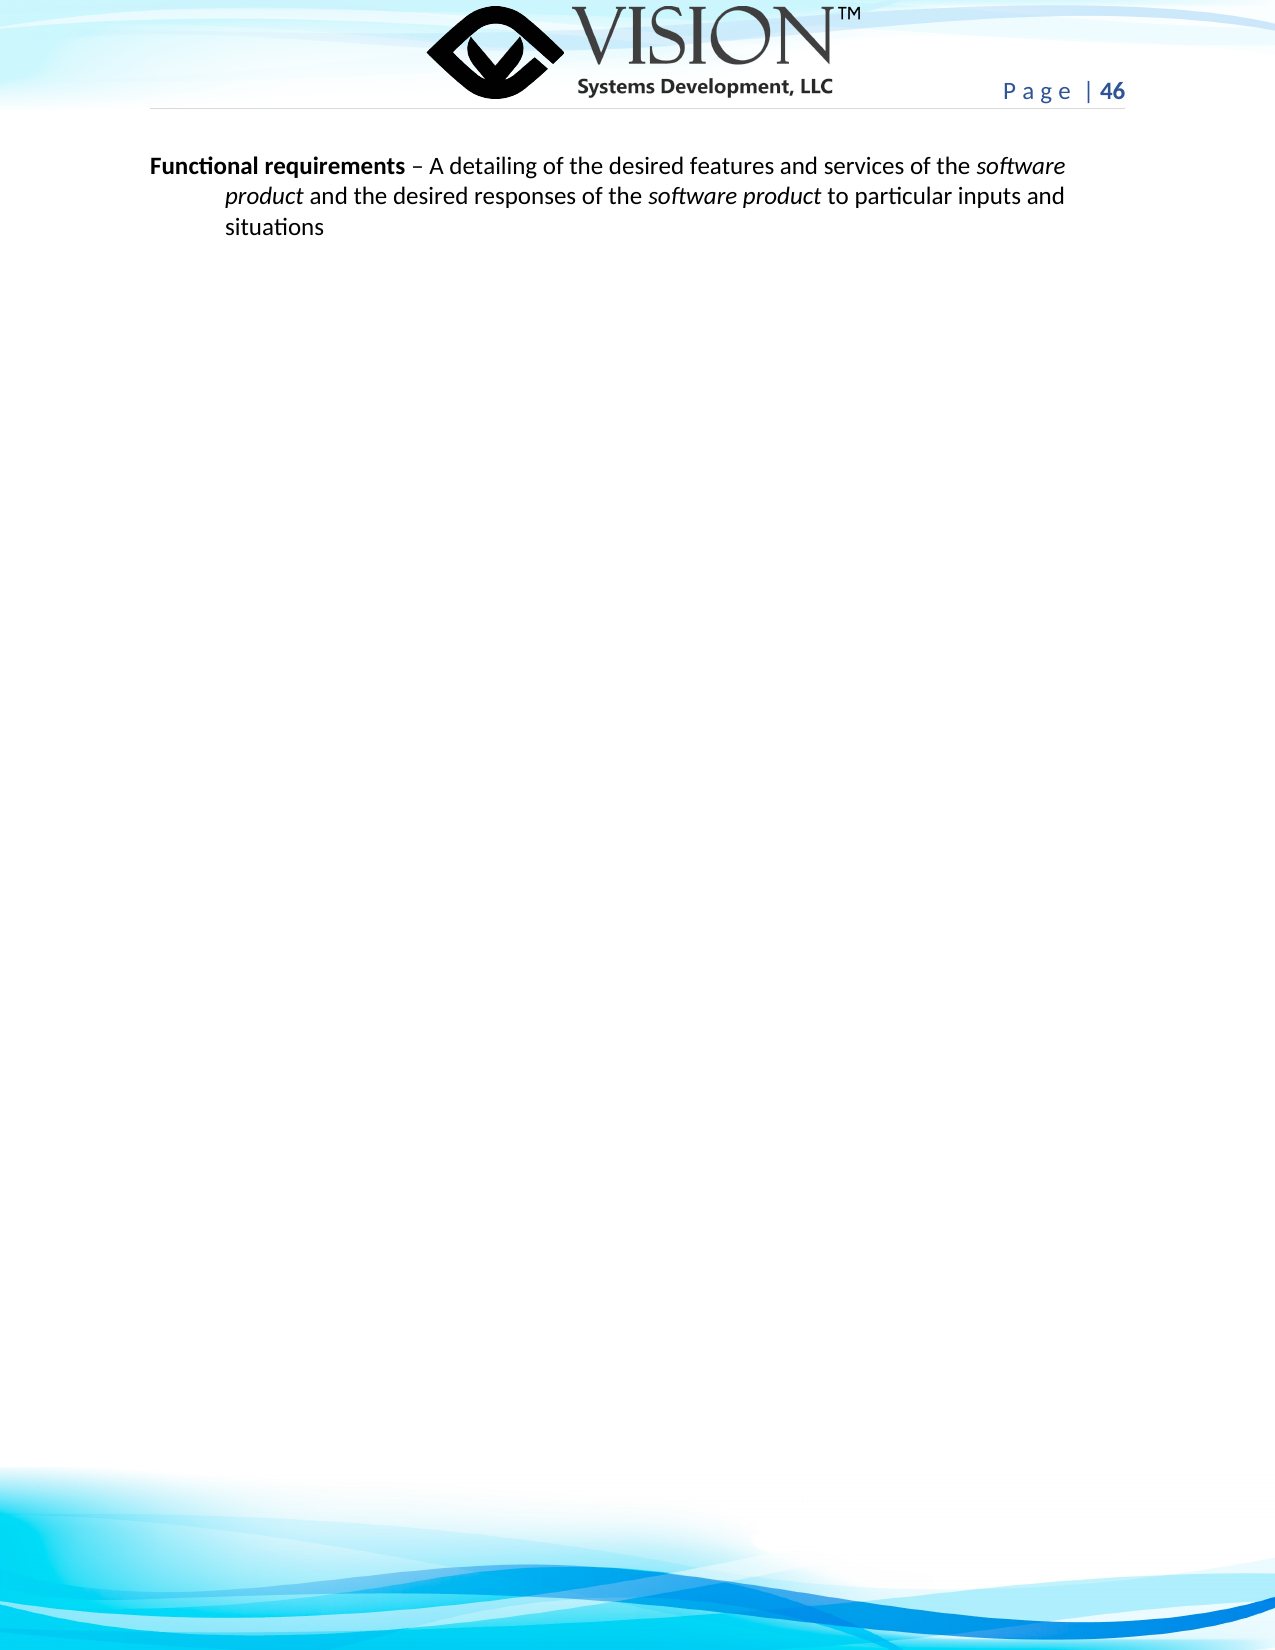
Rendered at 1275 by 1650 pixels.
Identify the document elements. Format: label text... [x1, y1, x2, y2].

picture [571, 6, 861, 99]
picture [426, 6, 564, 99]
picture [0, 1467, 1275, 1650]
text Functional requirements – A detailing of the desired features and services of the software product and the desired responses of the software product to particular inputs and situations [150, 150, 1125, 242]
